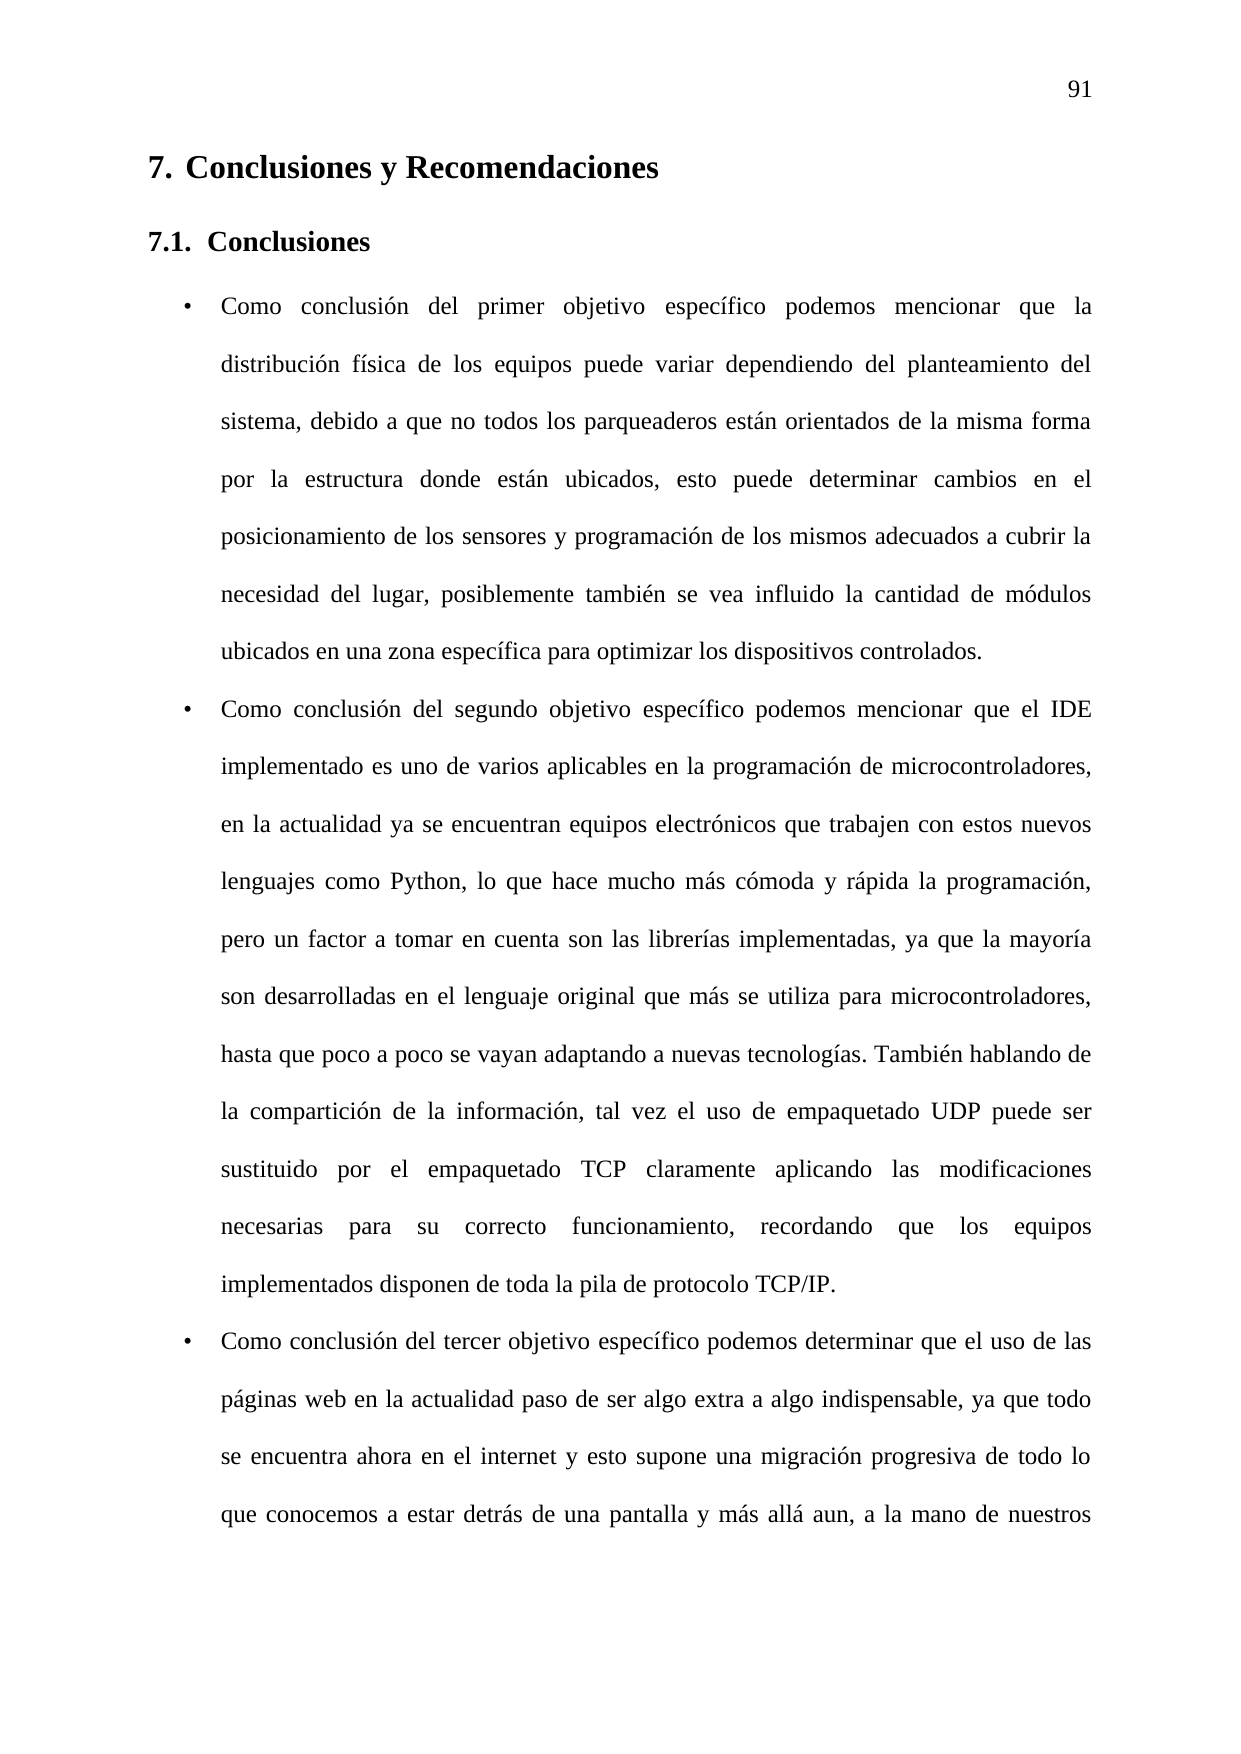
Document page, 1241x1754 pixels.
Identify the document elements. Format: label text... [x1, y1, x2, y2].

list Como conclusión del segundo objetivo específico podemos mencionar que el IDE implementado es uno de varios aplicables en la programación de microcontroladores, en la actualidad ya se encuentran equipos electrónicos que trabajen con estos nuevos lenguajes como Python, lo que hace mucho más cómoda y rápida la programación, pero un factor a tomar en cuenta son las librerías implementadas, ya que la mayoría son desarrolladas en el lenguaje original que más se utiliza para microcontroladores, hasta que poco a poco se vayan adaptando a nuevas tecnologías. También hablando de la compartición de la información, tal vez el uso de empaquetado UDP puede ser sustituido por el empaquetado TCP claramente aplicando las modificaciones necesarias para su correcto funcionamiento, recordando que los equipos implementados disponen de toda la pila de protocolo TCP/IP. [183, 694, 1092, 1298]
list Como conclusión del primer objetivo específico podemos mencionar que la distribución física de los equipos puede variar dependiendo del planteamiento del sistema, debido a que no todos los parqueaderos están orientados de la misma forma por la estructura donde están ubicados, esto puede determinar cambios en el posicionamiento de los sensores y programación de los mismos adecuados a cubrir la necesidad del lugar, posiblemente también se vea influido la cantidad de módulos ubicados en una zona específica para optimizar los dispositivos controlados. [183, 291, 1092, 665]
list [183, 1326, 1092, 1528]
subtitle Conclusiones y Recomendaciones [148, 148, 1092, 186]
subtitle Conclusiones [148, 224, 1092, 258]
